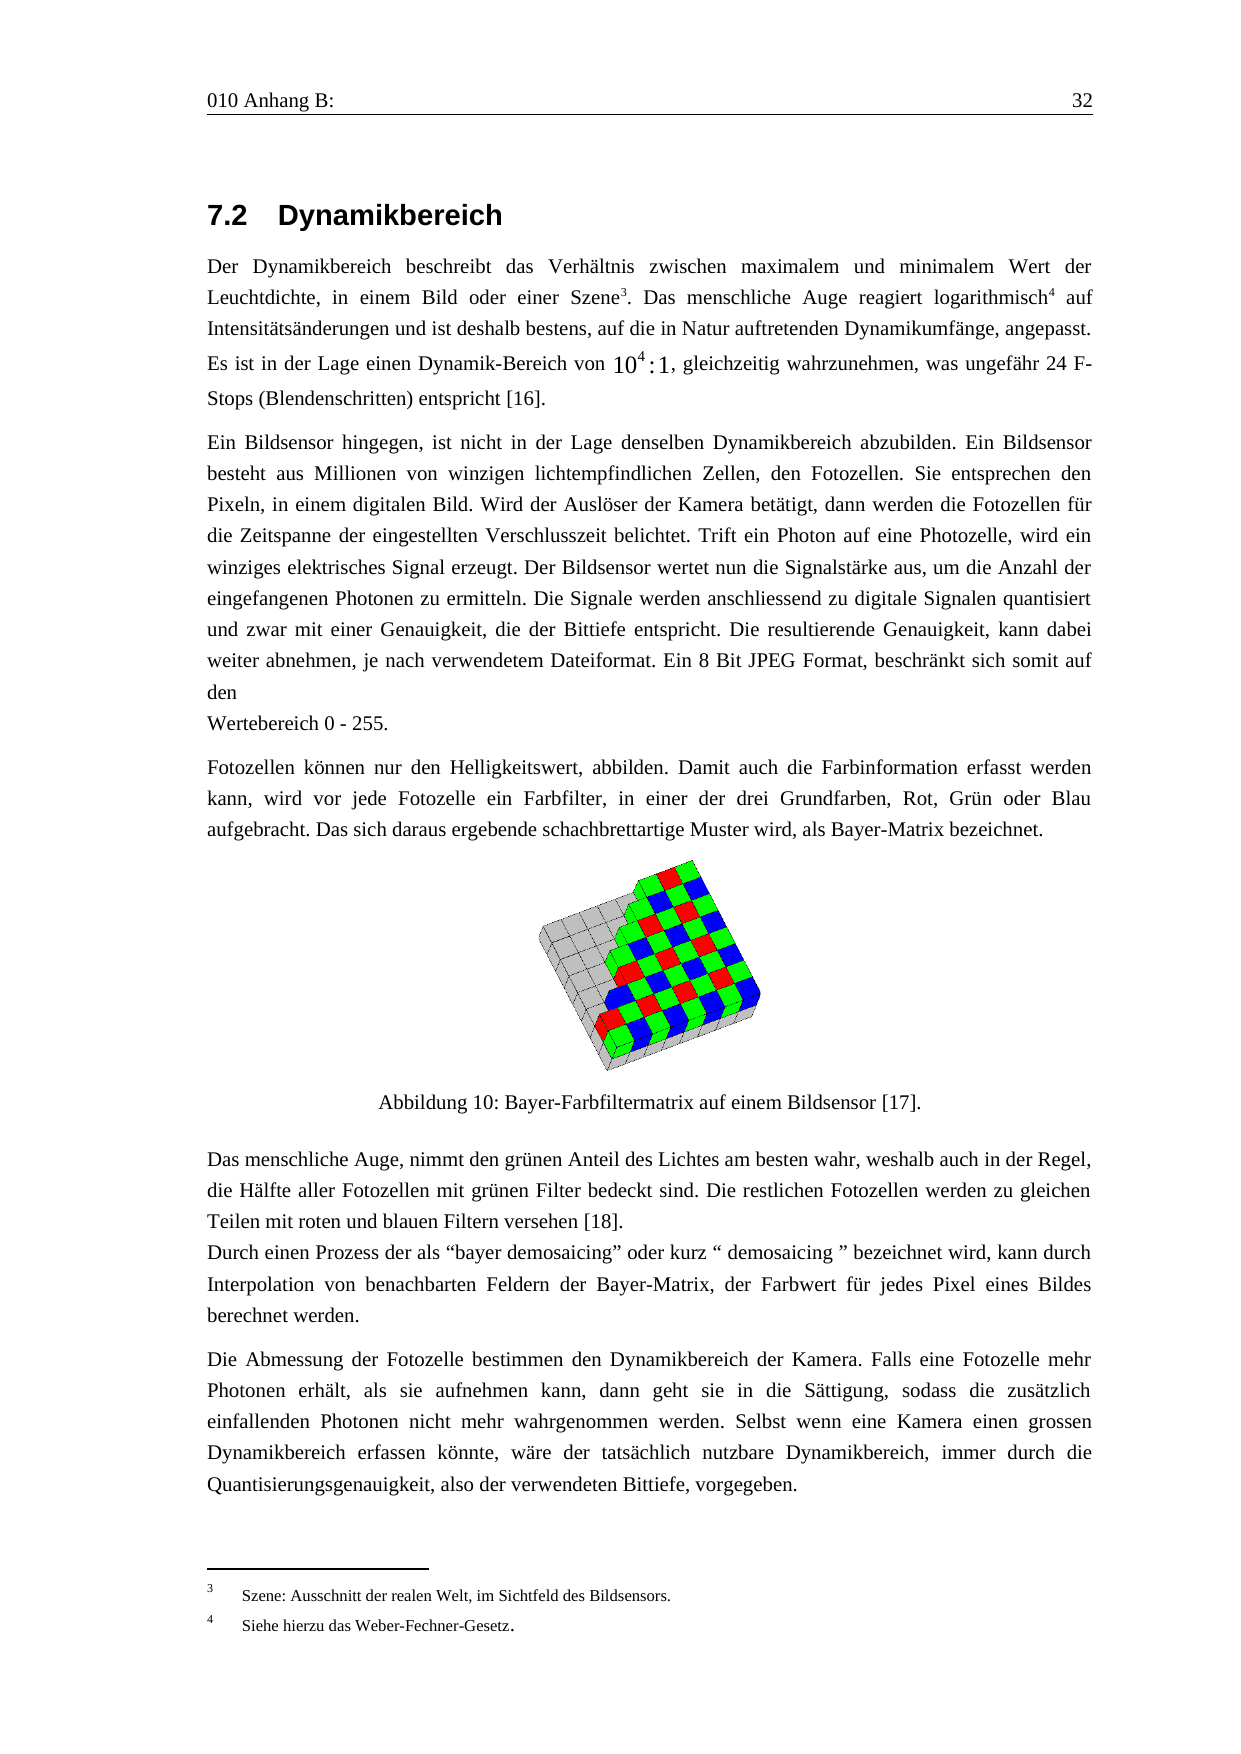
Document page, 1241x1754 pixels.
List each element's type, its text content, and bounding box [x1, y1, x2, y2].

picture [538, 860, 761, 1071]
subtitle Dynamikbereich [207, 198, 1093, 231]
text Der Dynamikbereich beschreibt das Verhältnis zwischen maximalem und minimalem Wert der Leuchtdichte, in einem Bild oder einer Szene. Das menschliche Auge reagiert logarithmisch auf Intensitätsänderungen und ist deshalb bestens, auf die in Natur auftretenden Dynamikumfänge, angepasst. Es ist in der Lage einen Dynamik-Bereich von , gleichzeitig wahrzunehmen, was ungefähr 24 F-Stops (Blendenschritten) entspricht [16]. [207, 254, 1093, 410]
text Fotozellen können nur den Helligkeitswert, abbilden. Damit auch die Farbinformation erfasst werden kann, wird vor jede Fotozelle ein Farbfilter, in einer der drei Grundfarben, Rot, Grün oder Blau aufgebracht. Das sich daraus ergebende schachbrettartige Muster wird, als Bayer-Matrix bezeichnet. [207, 754, 1093, 841]
text Abbildung 10: Bayer-Farbfiltermatrix auf einem Bildsensor [17]. [207, 1090, 1093, 1114]
text Ein Bildsensor hingegen, ist nicht in der Lage denselben Dynamikbereich abzubilden. Ein Bildsensor besteht aus Millionen von winzigen lichtempfindlichen Zellen, den Fotozellen. Sie entsprechen den Pixeln, in einem digitalen Bild. Wird der Auslöser der Kamera betätigt, dann werden die Fotozellen für die Zeitspanne der eingestellten Verschlusszeit belichtet. Trift ein Photon auf eine Photozelle, wird ein winziges elektrisches Signal erzeugt. Der Bildsensor wertet nun die Signalstärke aus, um die Anzahl der eingefangenen Photonen zu ermitteln. Die Signale werden anschliessend zu digitale Signalen quantisiert und zwar mit einer Genauigkeit, die der Bittiefe entspricht. Die resultierende Genauigkeit, kann dabei weiter abnehmen, je nach verwendetem Dateiformat. Ein 8 Bit JPEG Format, beschränkt sich somit auf den Wertebereich 0 - 255. [207, 429, 1093, 735]
text Die Abmessung der Fotozelle bestimmen den Dynamikbereich der Kamera. Falls eine Fotozelle mehr Photonen erhält, als sie aufnehmen kann, dann geht sie in die Sättigung, sodass die zusätzlich einfallenden Photonen nicht mehr wahrgenommen werden. Selbst wenn eine Kamera einen grossen Dynamikbereich erfassen könnte, wäre der tatsächlich nutzbare Dynamikbereich, immer durch die Quantisierungsgenauigkeit, also der verwendeten Bittiefe, vorgegeben. [207, 1346, 1093, 1496]
text Durch einen Prozess der als “bayer demosaicing” oder kurz “ demosaicing ” bezeichnet wird, kann durch Interpolation von benachbarten Feldern der Bayer-Matrix, der Farbwert für jedes Pixel eines Bildes berechnet werden. [207, 1240, 1093, 1327]
text Das menschliche Auge, nimmt den grünen Anteil des Lichtes am besten wahr, weshalb auch in der Regel, die Hälfte aller Fotozellen mit grünen Filter bedeckt sind. Die restlichen Fotozellen werden zu gleichen Teilen mit roten und blauen Filtern versehen [18]. [207, 1146, 1093, 1233]
